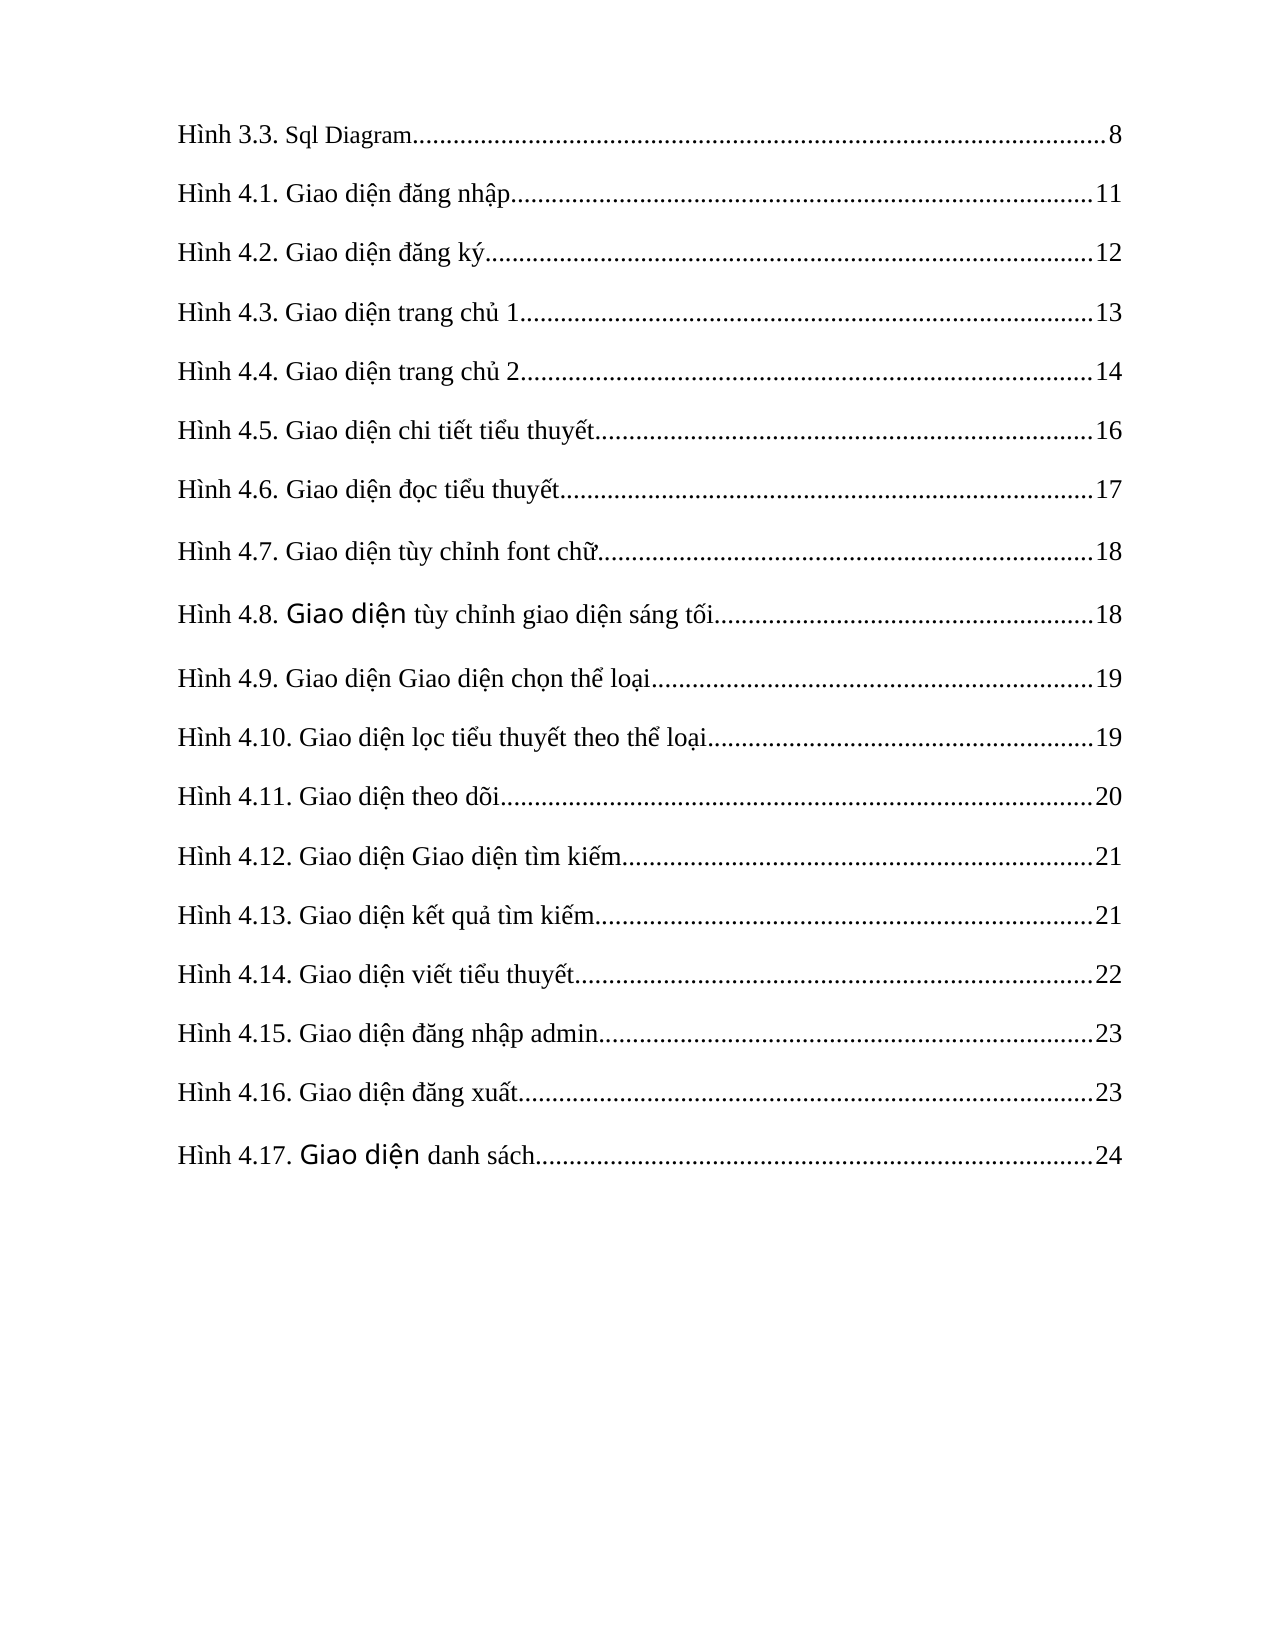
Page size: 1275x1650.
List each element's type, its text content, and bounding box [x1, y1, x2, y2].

text Hình 4.11. Giao diện theo dõi 20 [177, 781, 1157, 812]
text Hình 4.17. Giao diện danh sách 24 [177, 1136, 1157, 1172]
text Hình 4.13. Giao diện kết quả tìm kiếm 21 [177, 899, 1157, 930]
text Hình 4.12. Giao diện Giao diện tìm kiếm 21 [177, 840, 1157, 871]
text Hình 4.8. Giao diện tùy chỉnh giao diện sáng tối 18 [177, 594, 1157, 631]
text Hình 4.10. Giao diện lọc tiểu thuyết theo thể loại 19 [177, 721, 1157, 752]
text Hình 4.3. Giao diện trang chủ 1 13 [177, 296, 1157, 327]
text Hình 4.6. Giao diện đọc tiểu thuyết 17 [177, 473, 1157, 504]
text Hình 4.4. Giao diện trang chủ 2 14 [177, 355, 1157, 386]
text Hình 4.1. Giao diện đăng nhập 11 [177, 177, 1157, 208]
text Hình 4.16. Giao diện đăng xuất 23 [177, 1076, 1157, 1107]
text Hình 4.5. Giao diện chi tiết tiểu thuyết 16 [177, 414, 1157, 445]
text Hình 4.15. Giao diện đăng nhập admin 23 [177, 1017, 1157, 1048]
text Hình 3.3. Sql Diagram 8 [177, 118, 1157, 149]
text Hình 4.7. Giao diện tùy chỉnh font chữ 18 [177, 535, 1157, 566]
text Hình 4.14. Giao diện viết tiểu thuyết 22 [177, 958, 1157, 989]
text Hình 4.9. Giao diện Giao diện chọn thể loại 19 [177, 662, 1157, 693]
text Hình 4.2. Giao diện đăng ký 12 [177, 236, 1157, 268]
